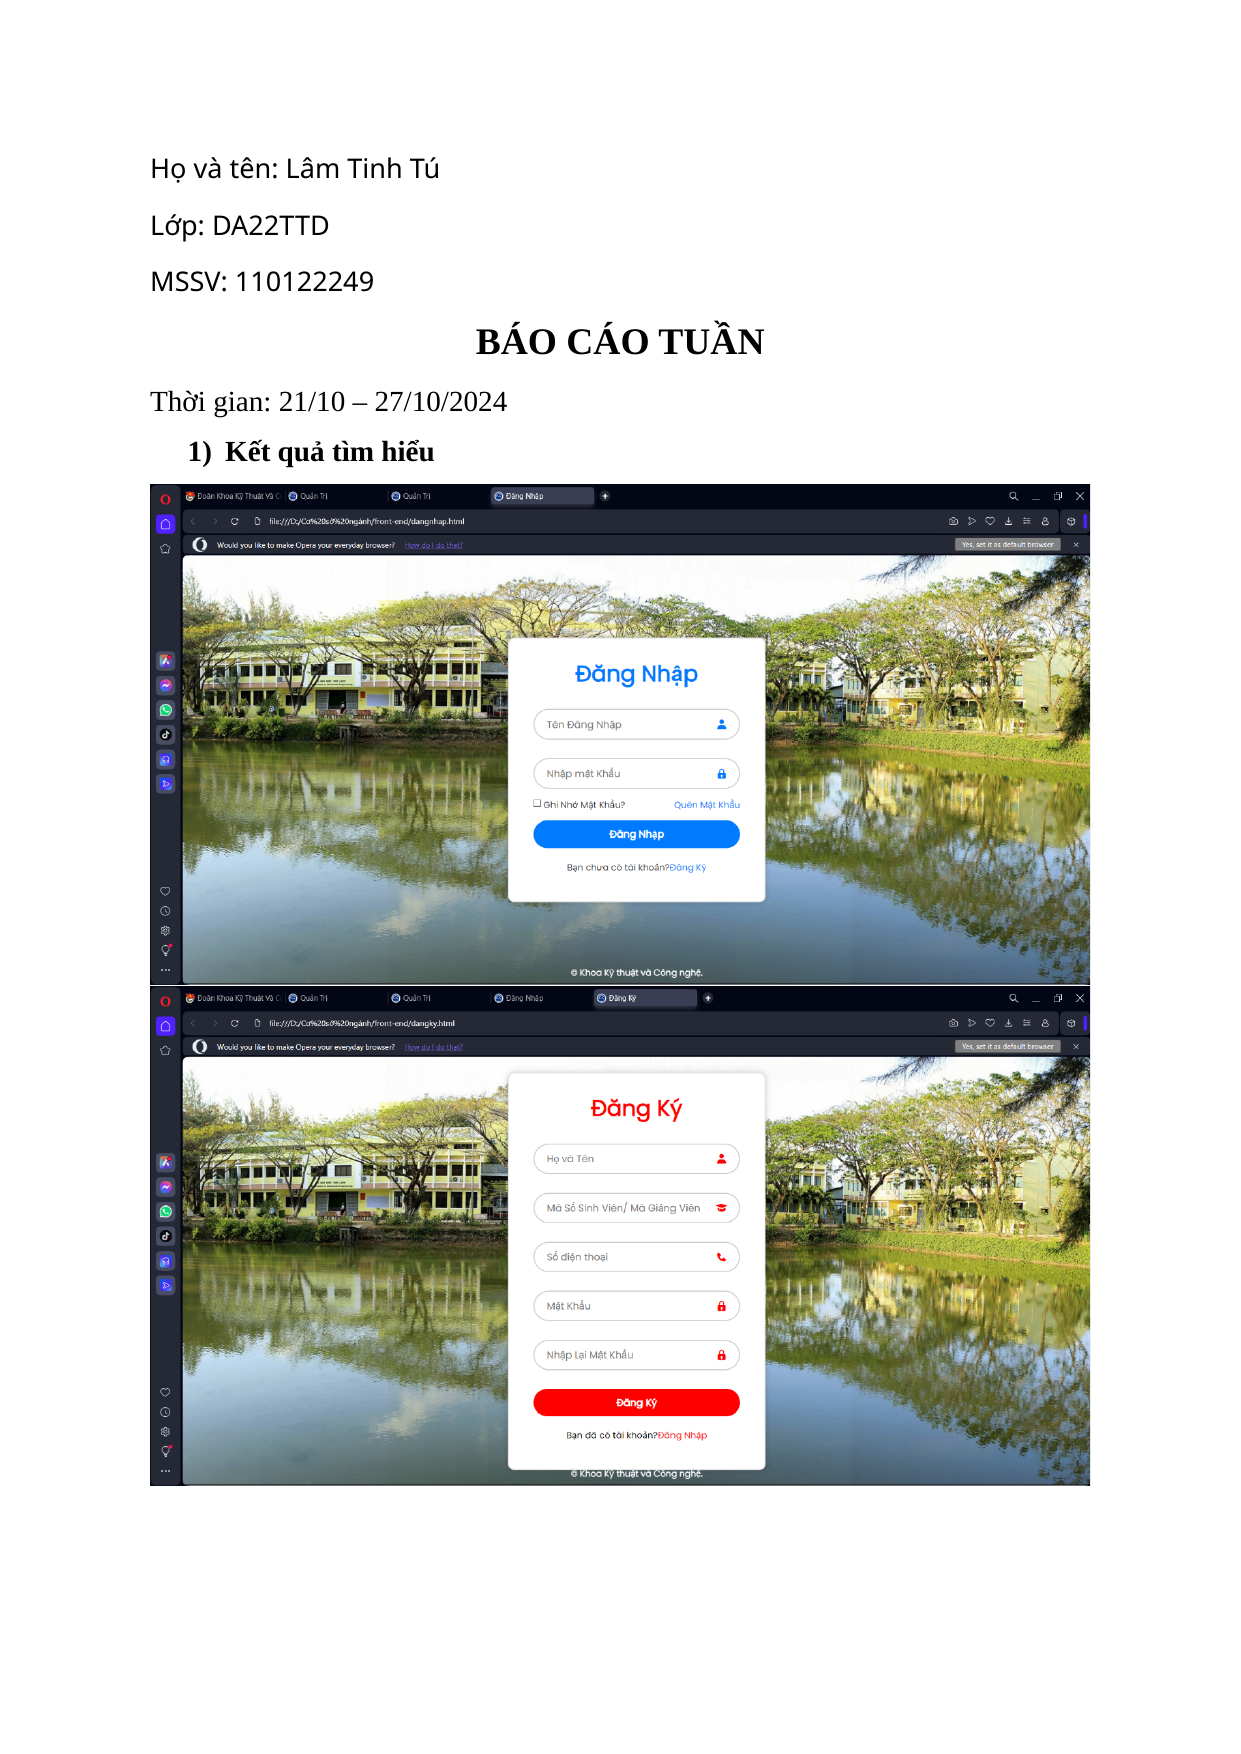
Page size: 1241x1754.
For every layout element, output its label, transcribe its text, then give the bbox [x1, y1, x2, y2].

text Lớp: DA22TTD [150, 206, 1090, 243]
text BÁO CÁO TUẦN [150, 319, 1090, 362]
picture [150, 484, 1091, 985]
text Thời gian: 21/10 – 27/10/2024 [150, 384, 1090, 418]
text MSSV: 110122249 [150, 263, 1090, 300]
list Kết quả tìm hiểu [187, 434, 1090, 468]
picture [150, 986, 1091, 1486]
text Họ và tên: Lâm Tinh Tú [150, 150, 1090, 187]
